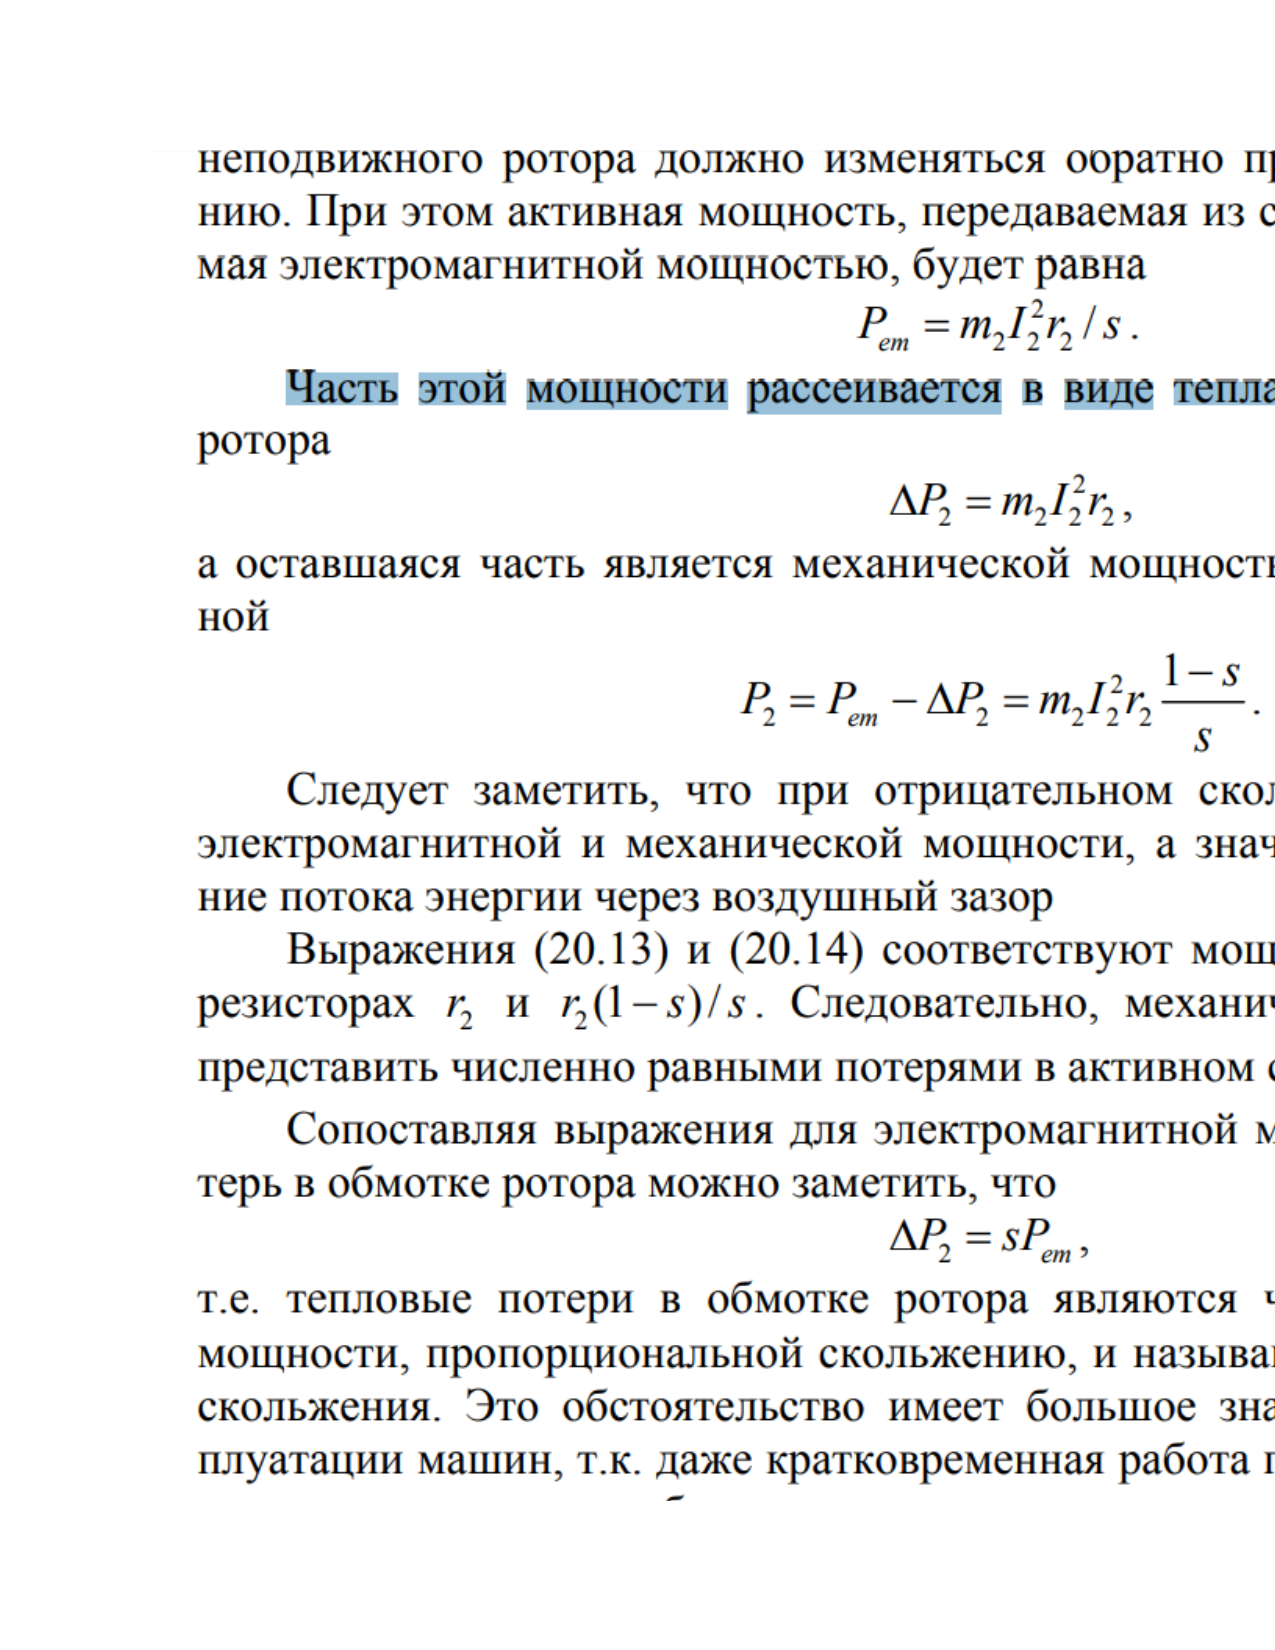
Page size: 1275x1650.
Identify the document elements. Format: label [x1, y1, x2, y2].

picture [150, 150, 1275, 1501]
